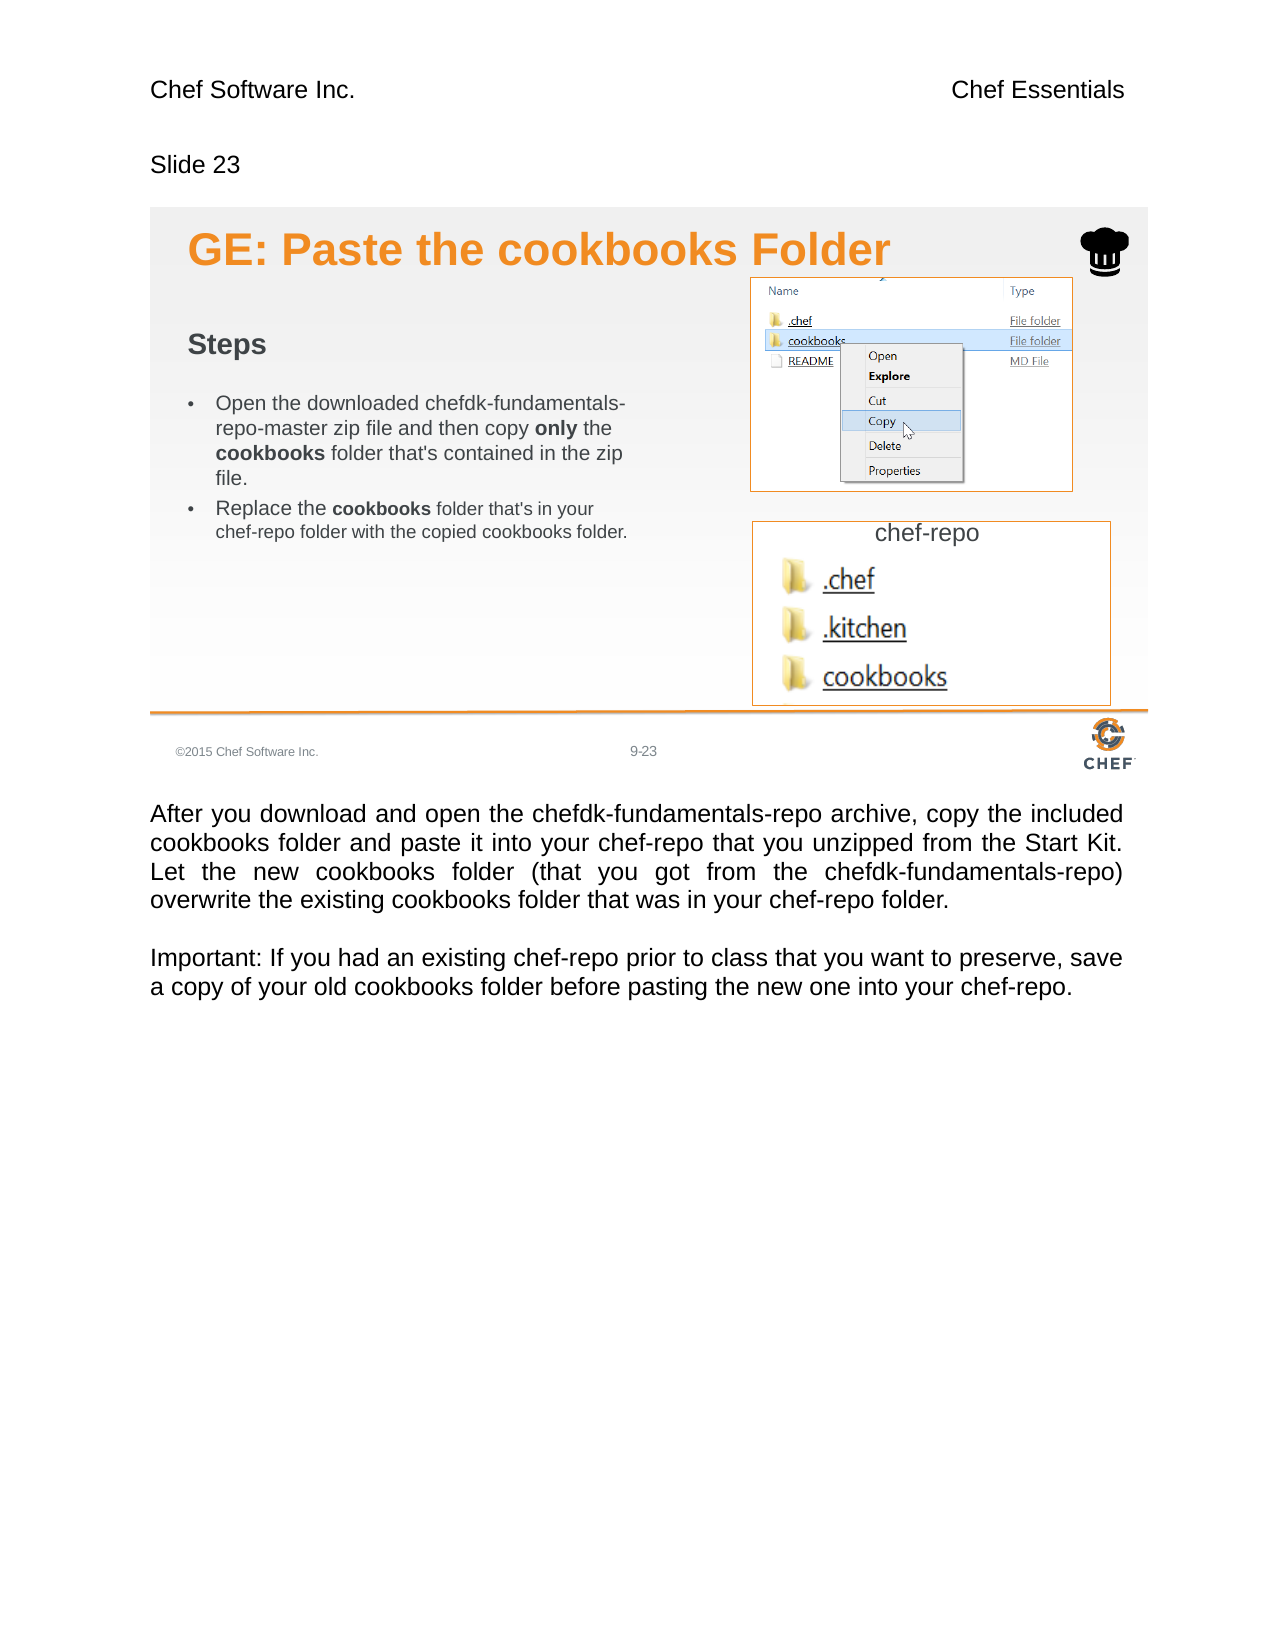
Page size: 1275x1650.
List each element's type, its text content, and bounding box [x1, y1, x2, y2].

text After you download and open the chefdk-fundamentals-repo archive, copy the included cookbooks folder and paste it into your chef-repo that you unzipped from the Start Kit. Let the new cookbooks folder (that you got from the chefdk-fundamentals-repo) overwrite the existing cookbooks folder that was in your chef-repo folder. [150, 799, 1125, 914]
text Slide 23 [150, 150, 1125, 179]
text Important: If you had an existing chef-repo prior to class that you want to preserve, save a copy of your old cookbooks folder before pasting the new one into your chef-repo. [150, 943, 1125, 1001]
